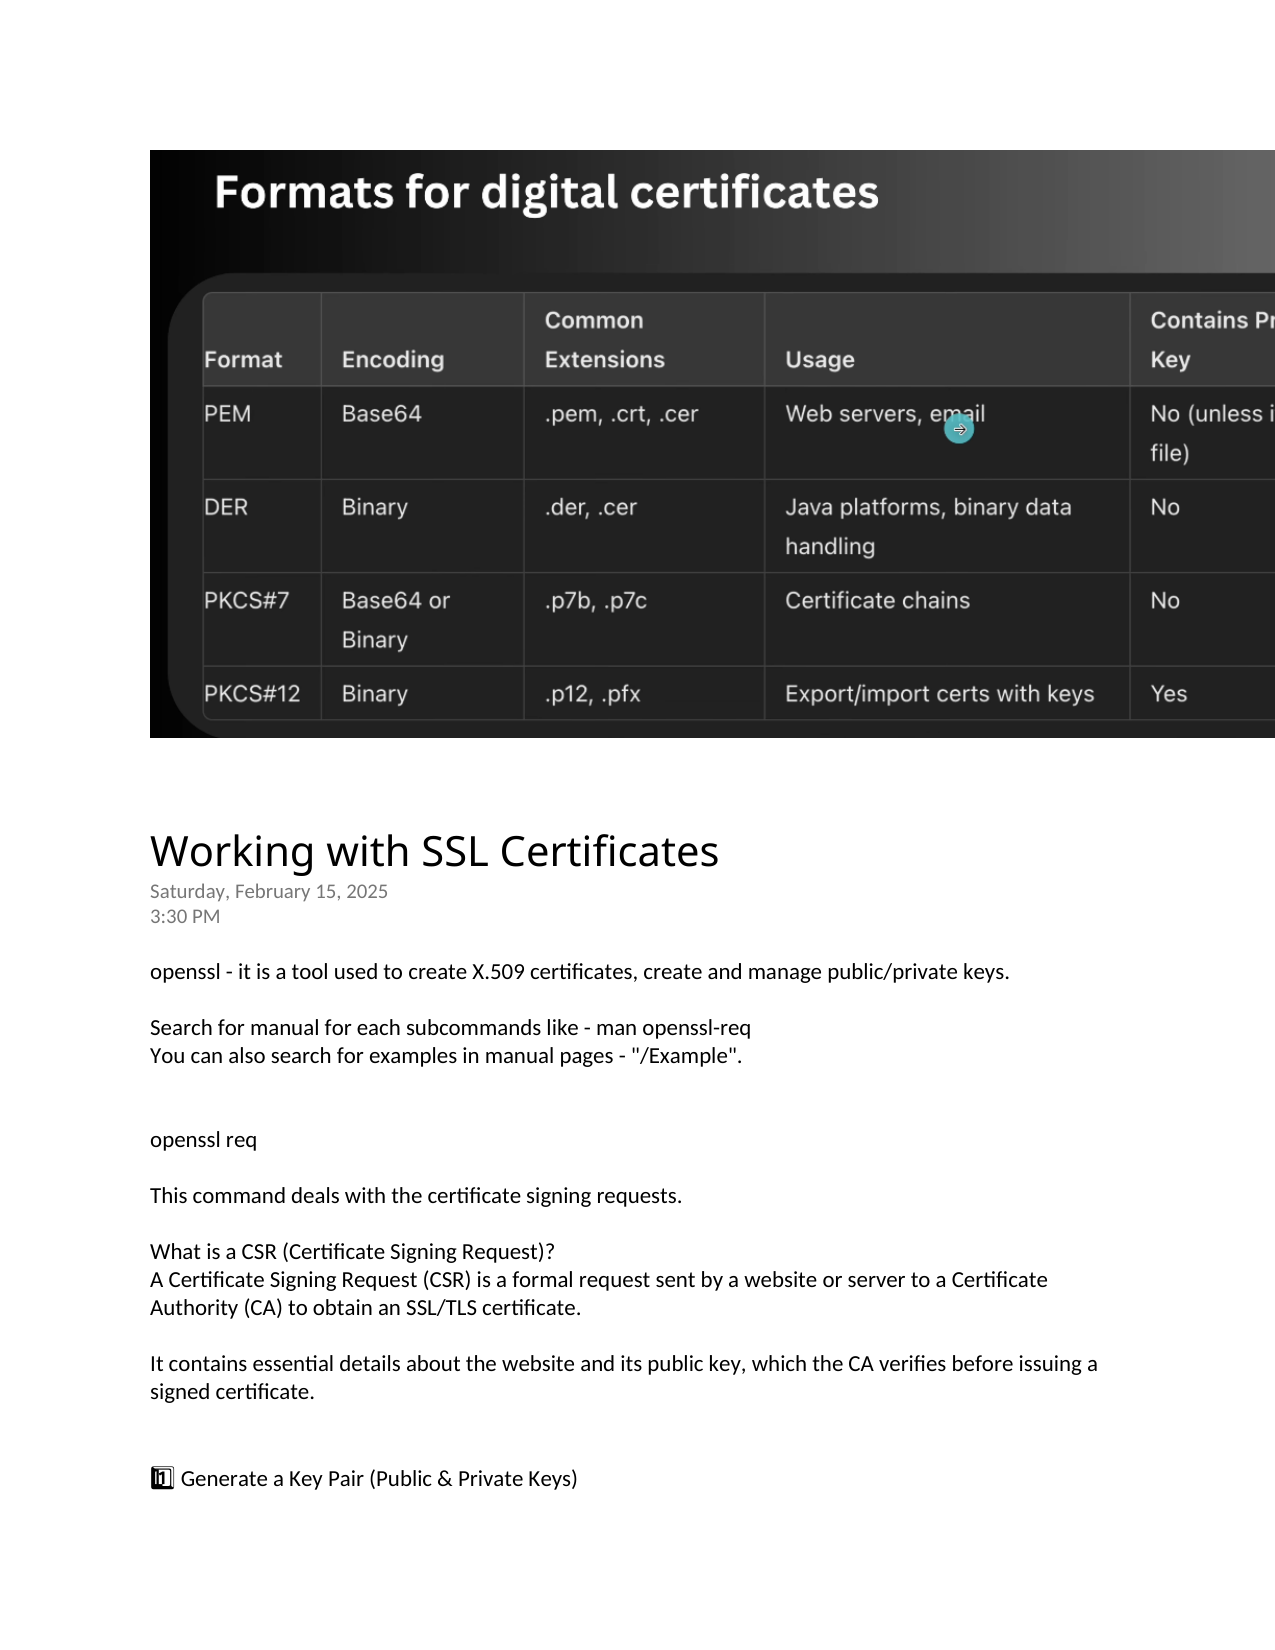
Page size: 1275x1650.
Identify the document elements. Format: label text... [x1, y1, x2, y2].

text Saturday, February 15, 2025 [150, 878, 1125, 904]
text Search for manual for each subcommands like - man openssl-req [150, 1013, 1125, 1041]
text openssl req [150, 1125, 1125, 1153]
text It contains essential details about the website and its public key, which the CA verifies before issuing a signed certificate. [150, 1349, 1125, 1406]
text What is a CSR (Certificate Signing Request)? [150, 1237, 1125, 1265]
text A Certificate Signing Request (CSR) is a formal request sent by a website or server to a Certificate Authority (CA) to obtain an SSL/TLS certificate. [150, 1265, 1125, 1321]
text This command deals with the certificate signing requests. [150, 1181, 1125, 1209]
text openssl - it is a tool used to create X.509 certificates, create and manage public/private keys. [150, 957, 1125, 985]
text You can also search for examples in manual pages - "/Example". [150, 1041, 1125, 1069]
picture [150, 150, 1275, 738]
text 1️⃣ Generate a Key Pair (Public & Private Keys) [150, 1462, 1125, 1493]
text Working with SSL Certificates [150, 822, 1125, 878]
text 3:30 PM [150, 904, 1125, 929]
